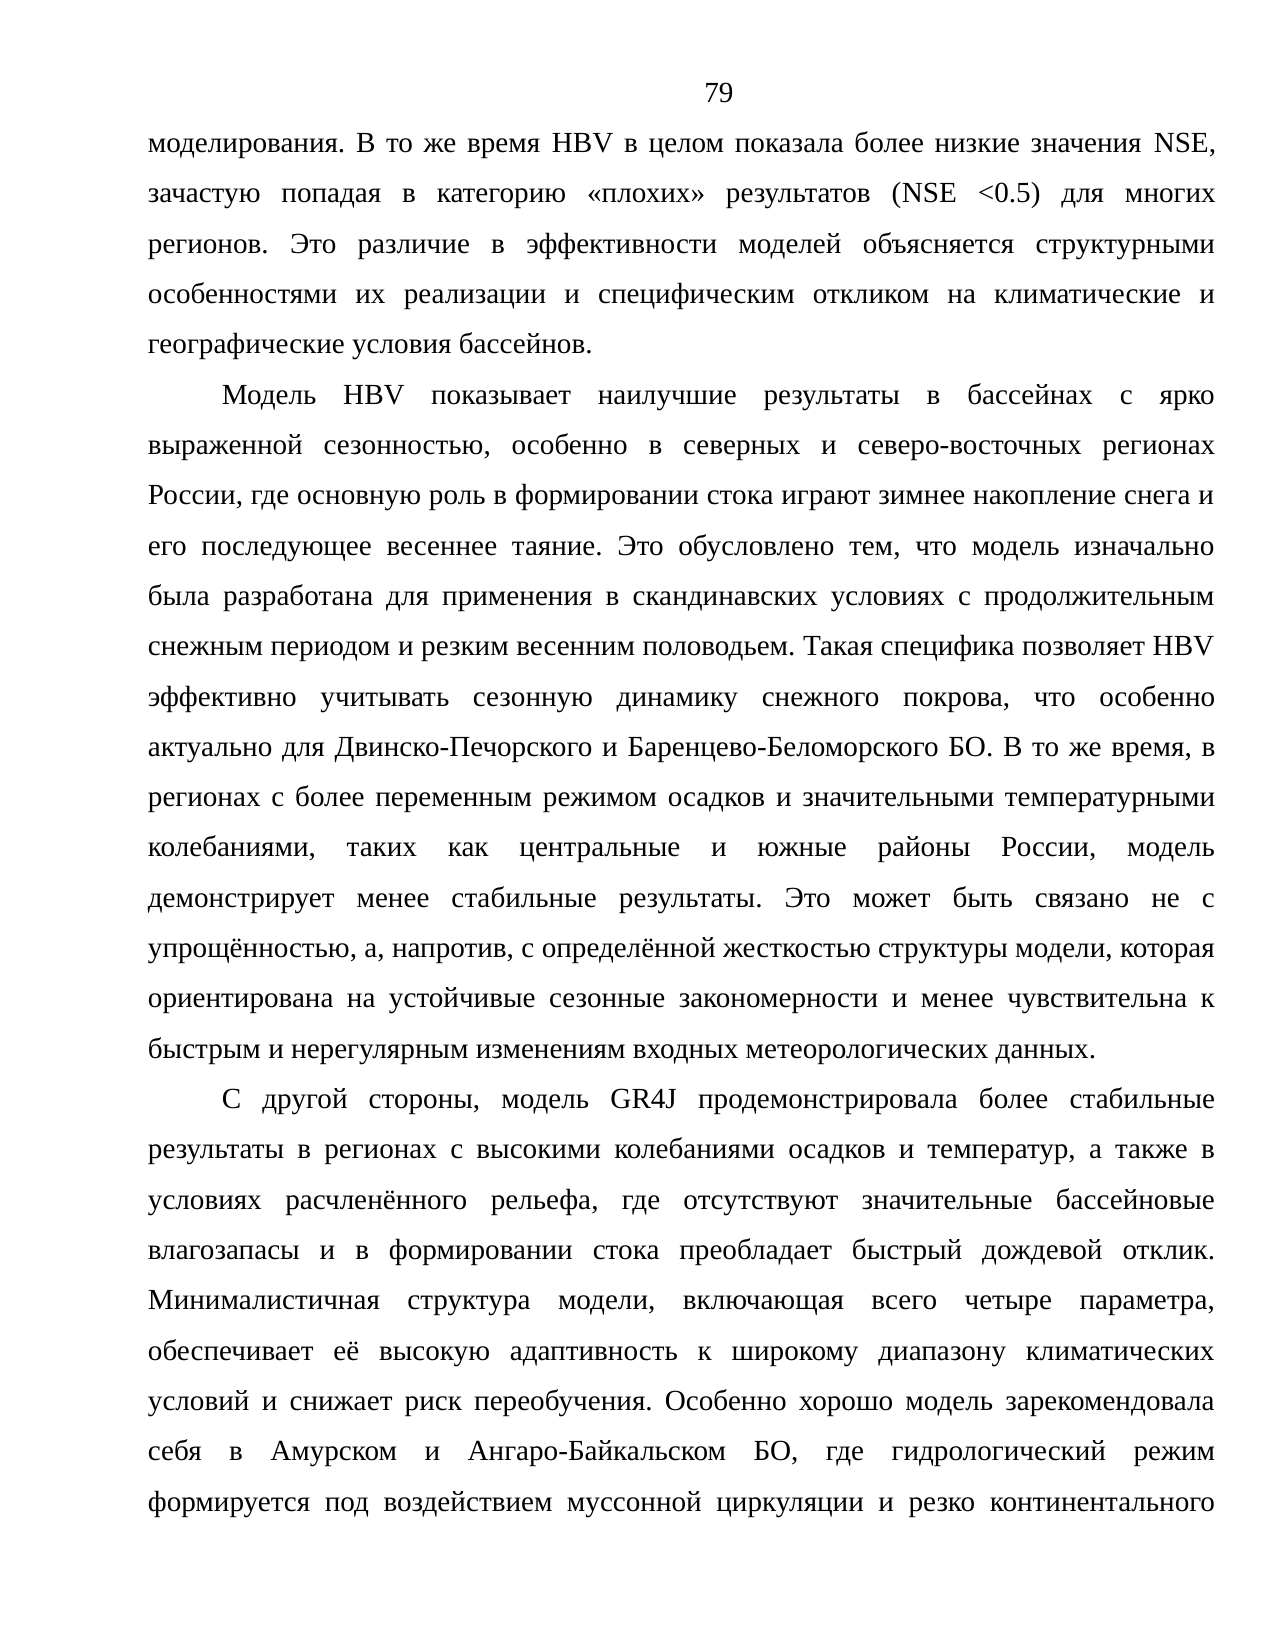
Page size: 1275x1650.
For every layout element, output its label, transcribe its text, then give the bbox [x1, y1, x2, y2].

text Модель HBV показывает наилучшие результаты в бассейнах с ярко выраженной сезонностью, особенно в северных и северо-восточных регионах России, где основную роль в формировании стока играют зимнее накопление снега и его последующее весеннее таяние. Это обусловлено тем, что модель изначально была разработана для применения в скандинавских условиях с продолжительным снежным периодом и резким весенним половодьем. Такая специфика позволяет HBV эффективно учитывать сезонную динамику снежного покрова, что особенно актуально для Двинско-Печорского и Баренцево-Беломорского БО. В то же время, в регионах с более переменным режимом осадков и значительными температурными колебаниями, таких как центральные и южные районы России, модель демонстрирует менее стабильные результаты. Это может быть связано не с упрощённостью, а, напротив, с определённой жесткостью структуры модели, которая ориентирована на устойчивые сезонные закономерности и менее чувствительна к быстрым и нерегулярным изменениям входных метеорологических данных. [148, 377, 1216, 1064]
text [148, 125, 1216, 360]
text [148, 1081, 1216, 1517]
